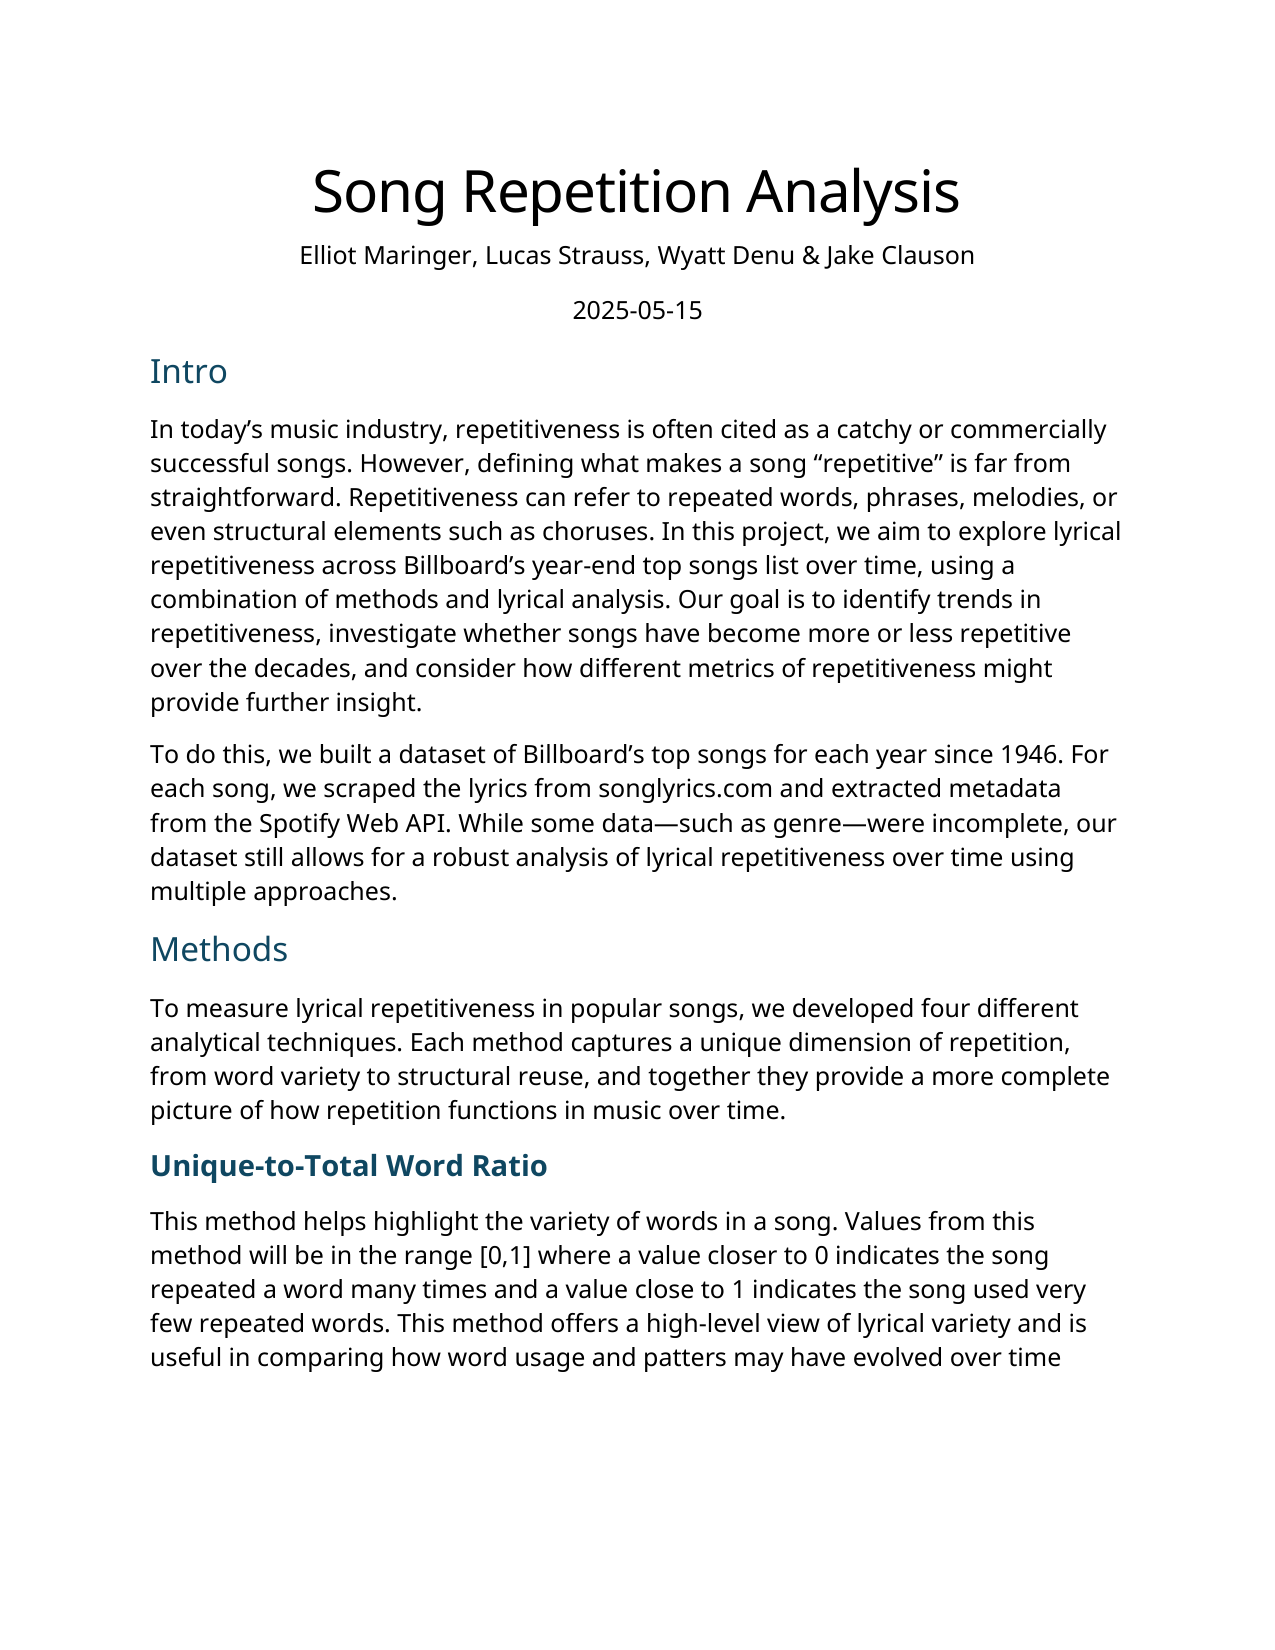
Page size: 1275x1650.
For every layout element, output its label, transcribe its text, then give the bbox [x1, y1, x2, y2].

text To measure lyrical repetitiveness in popular songs, we developed four different analytical techniques. Each method captures a unique dimension of repetition, from word variety to structural reuse, and together they provide a more complete picture of how repetition functions in music over time. [150, 990, 1125, 1127]
subtitle Intro [150, 348, 1125, 393]
text This method helps highlight the variety of words in a song. Values from this method will be in the range [0,1] where a value closer to 0 indicates the song repeated a word many times and a value close to 1 indicates the song used very few repeated words. This method offers a high-level view of lyrical variety and is useful in comparing how word usage and patters may have evolved over time [150, 1204, 1125, 1374]
subtitle Methods [150, 926, 1125, 972]
text To do this, we built a dataset of Billboard’s top songs for each year since 1946. For each song, we scraped the lyrics from songlyrics.com and extracted metadata from the Spotify Web API. While some data—such as genre—were incomplete, our dataset still allows for a robust analysis of lyrical repetitiveness over time using multiple approaches. [150, 737, 1125, 907]
subtitle Unique-to-Total Word Ratio [150, 1145, 1125, 1185]
text 2025-05-15 [150, 293, 1125, 327]
title Song Repetition Analysis [150, 150, 1125, 229]
text Elliot Maringer, Lucas Strauss, Wyatt Denu & Jake Clauson [150, 238, 1125, 272]
text In today’s music industry, repetitiveness is often cited as a catchy or commercially successful songs. However, defining what makes a song “repetitive” is far from straightforward. Repetitiveness can refer to repeated words, phrases, melodies, or even structural elements such as choruses. In this project, we aim to explore lyrical repetitiveness across Billboard’s year-end top songs list over time, using a combination of methods and lyrical analysis. Our goal is to identify trends in repetitiveness, investigate whether songs have become more or less repetitive over the decades, and consider how different metrics of repetitiveness might provide further insight. [150, 412, 1125, 718]
